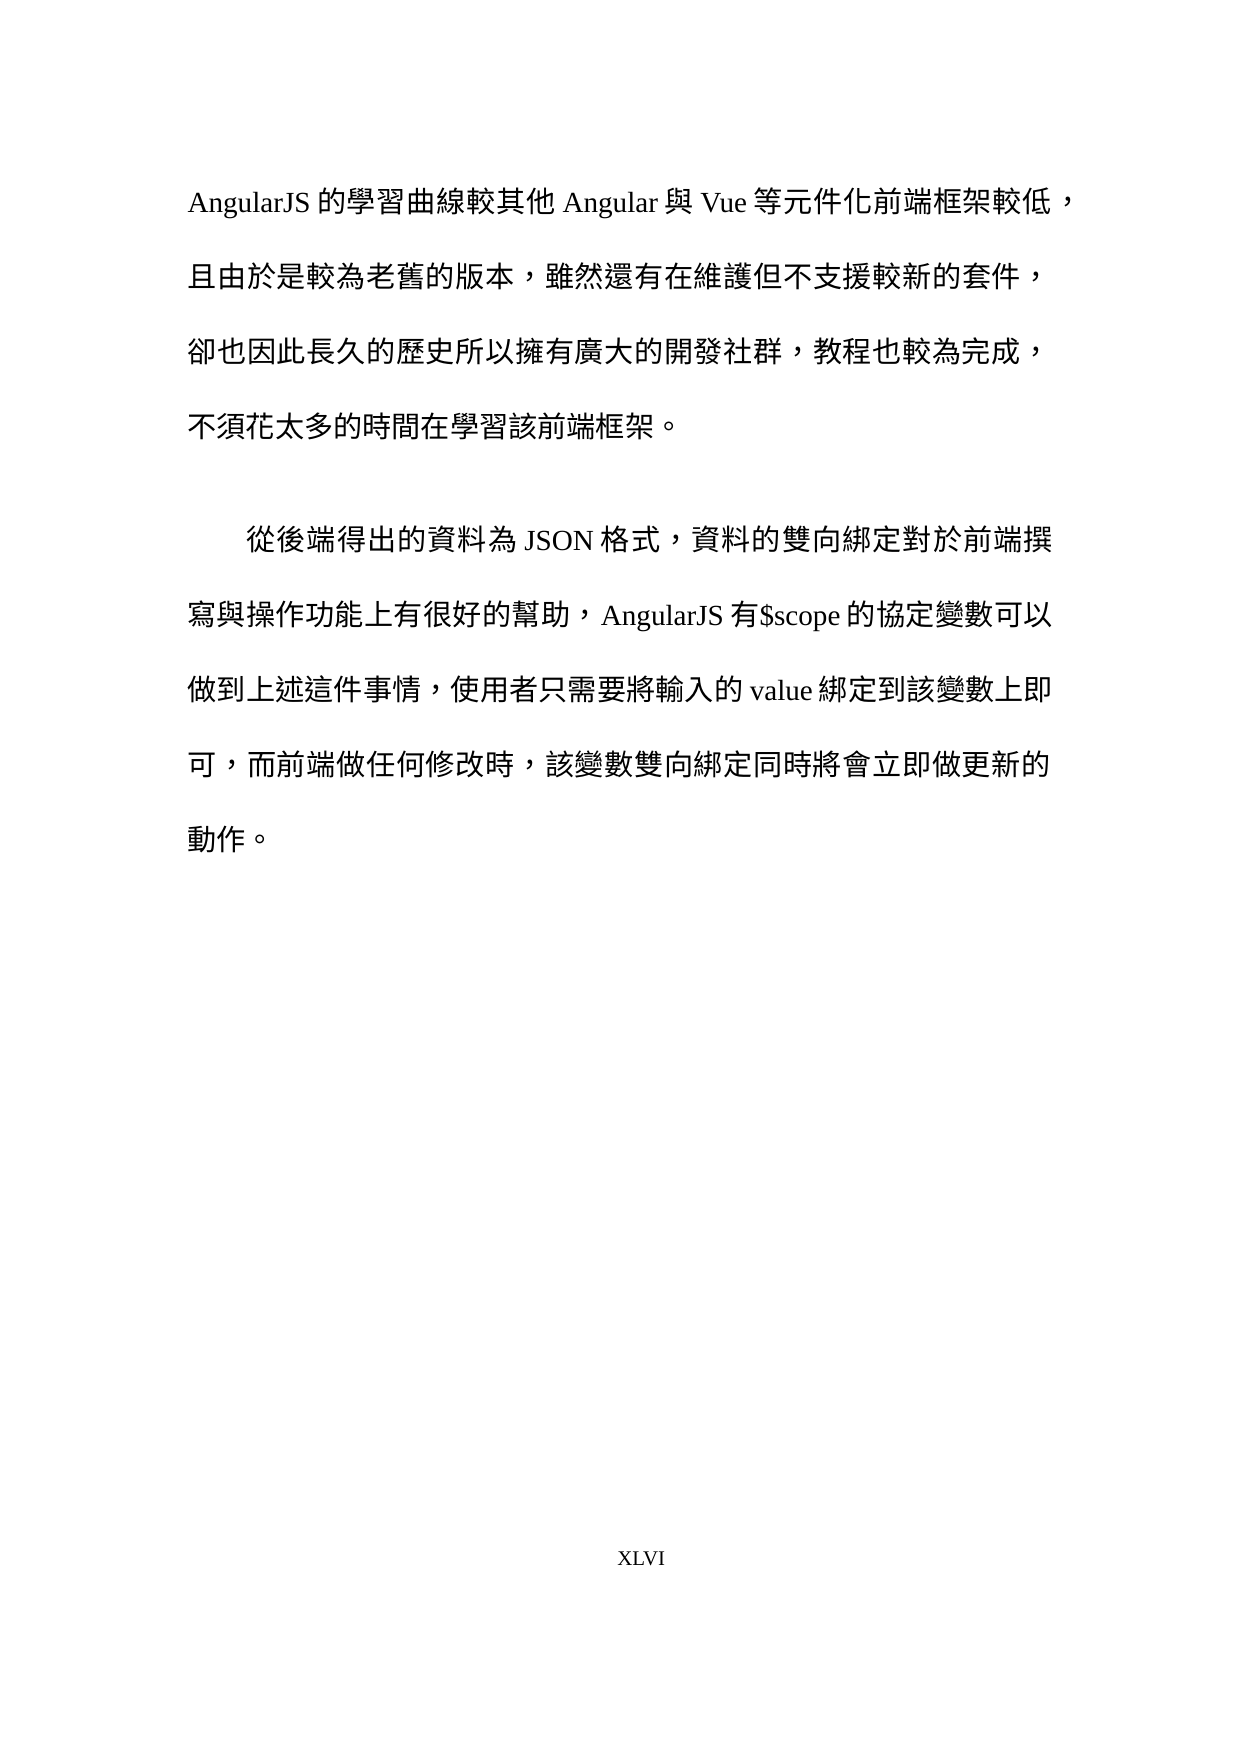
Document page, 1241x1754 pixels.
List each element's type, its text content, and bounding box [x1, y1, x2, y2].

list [187, 163, 1053, 463]
list 從後端得出的資料為JSON格式，資料的雙向綁定對於前端撰寫與操作功能上有很好的幫助，AngularJS有$scope的協定變數可以做到上述這件事情，使用者只需要將輸入的value綁定到該變數上即可，而前端做任何修改時，該變數雙向綁定同時將會立即做更新的動作。 [187, 500, 1053, 875]
